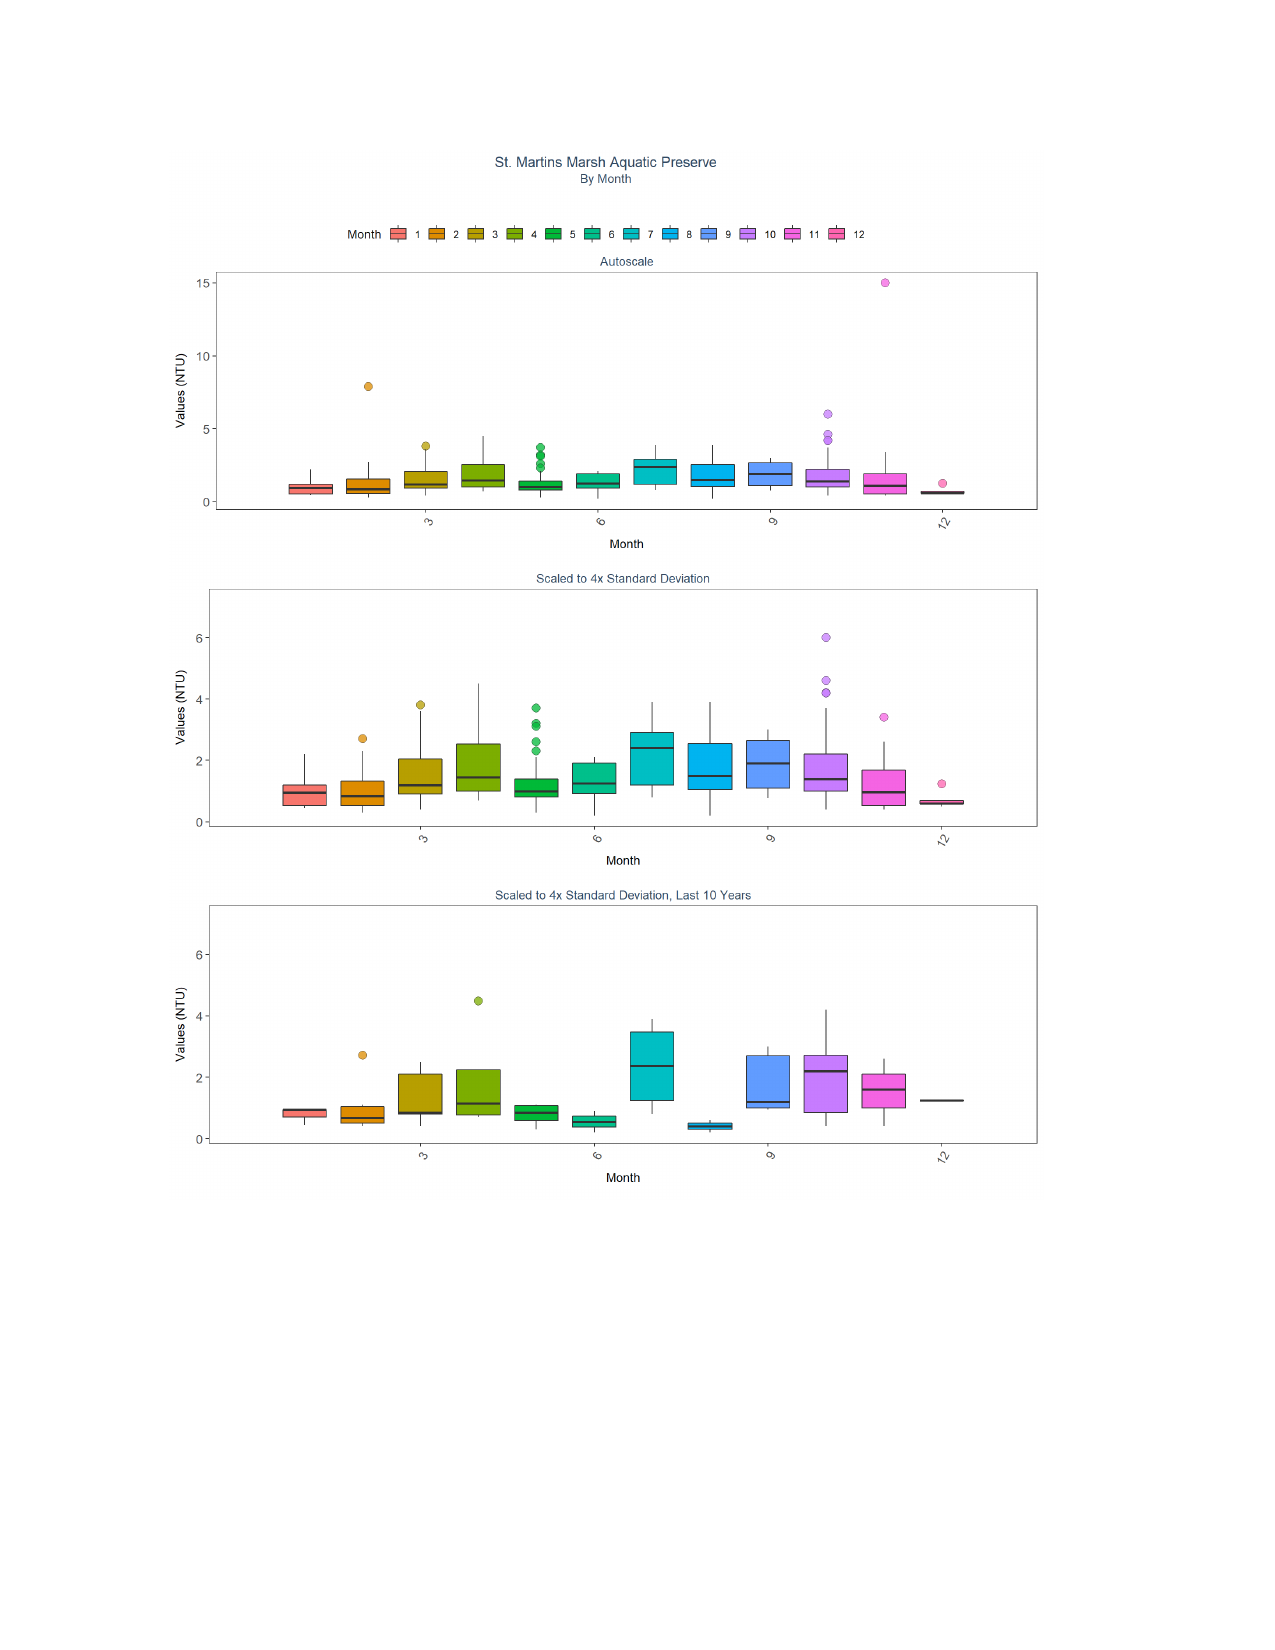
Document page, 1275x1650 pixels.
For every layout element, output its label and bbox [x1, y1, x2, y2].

picture [168, 150, 1044, 1200]
